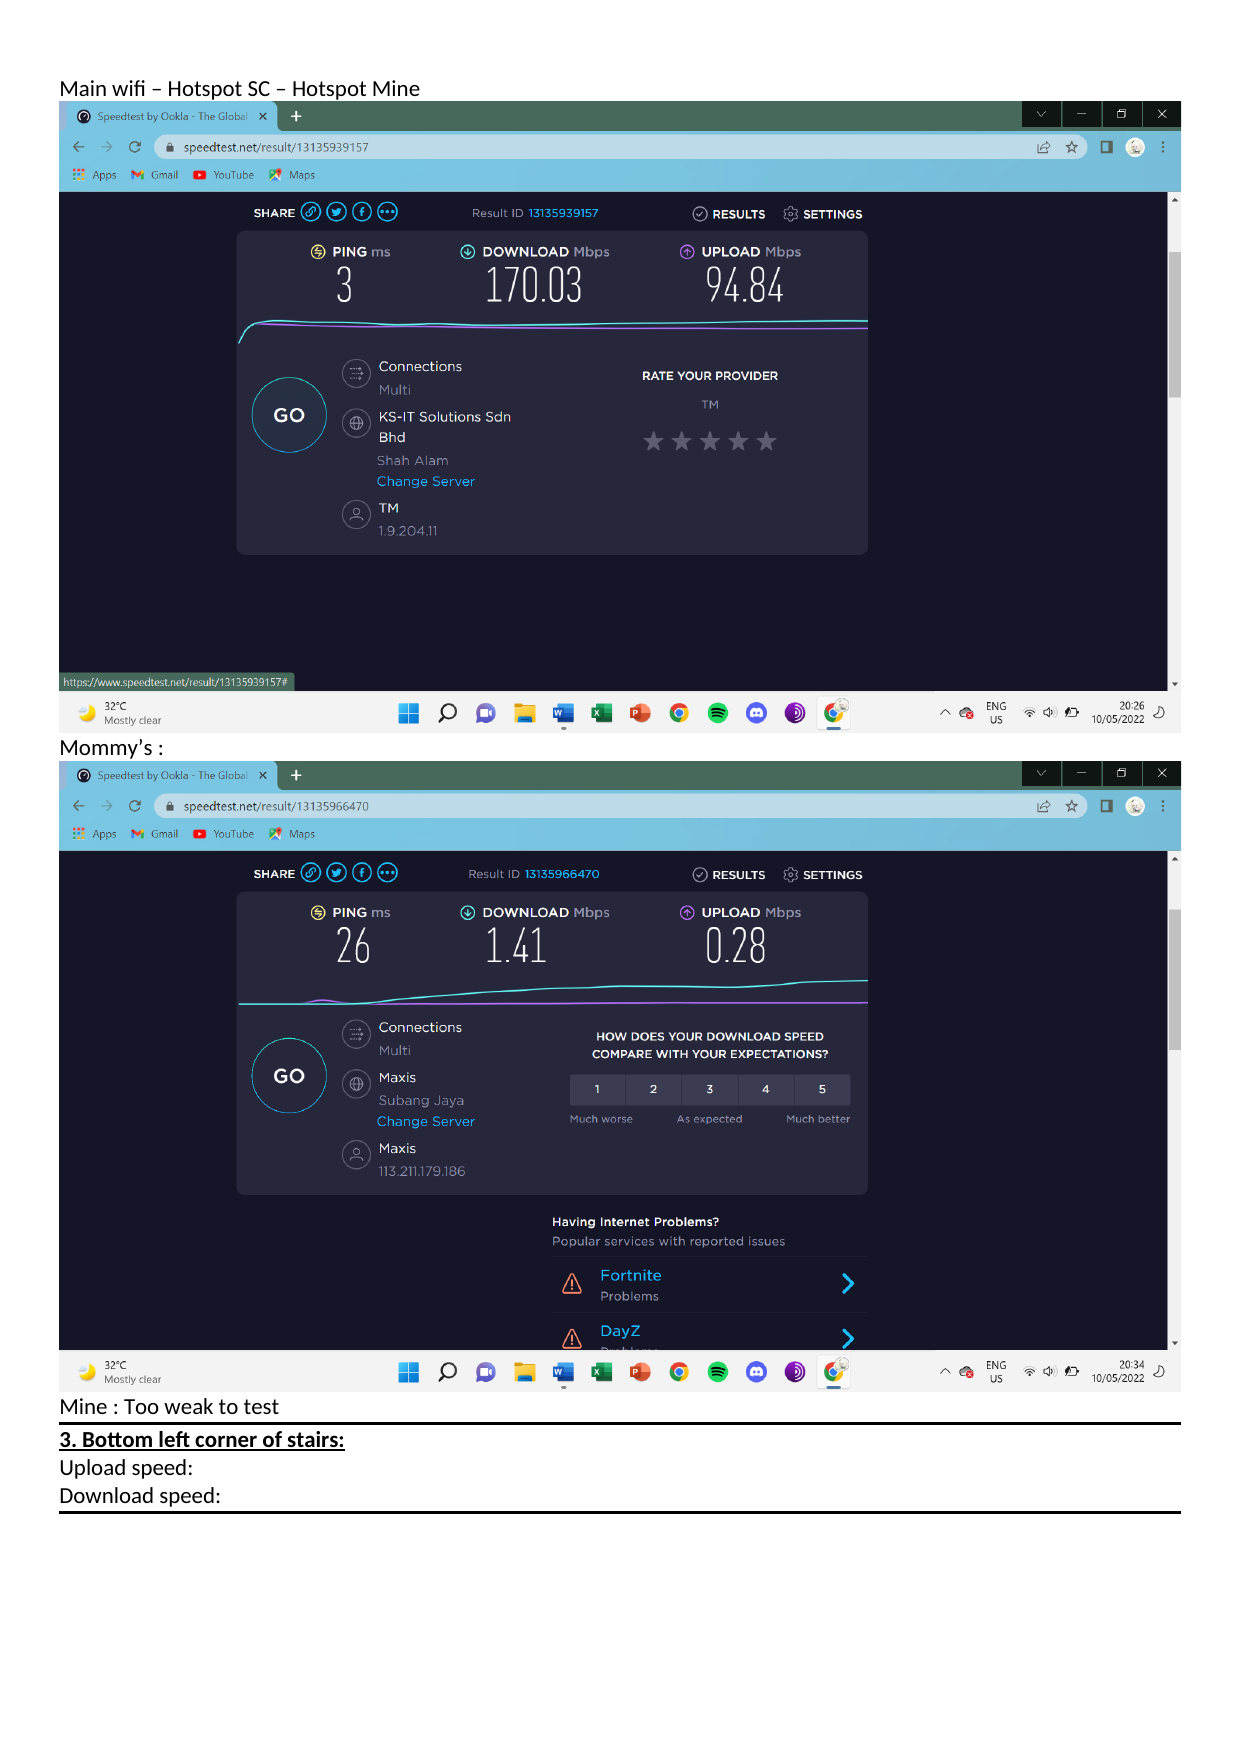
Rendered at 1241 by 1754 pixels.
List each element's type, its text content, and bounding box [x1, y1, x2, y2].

text Mommy’s : [59, 733, 1181, 761]
picture [59, 101, 1182, 733]
text Mine : Too weak to test [59, 1392, 1181, 1422]
text Download speed: [59, 1481, 1181, 1511]
text Upload speed: [59, 1453, 1181, 1481]
text 3. Bottom left corner of stairs: [59, 1425, 1181, 1453]
picture [59, 761, 1182, 1392]
